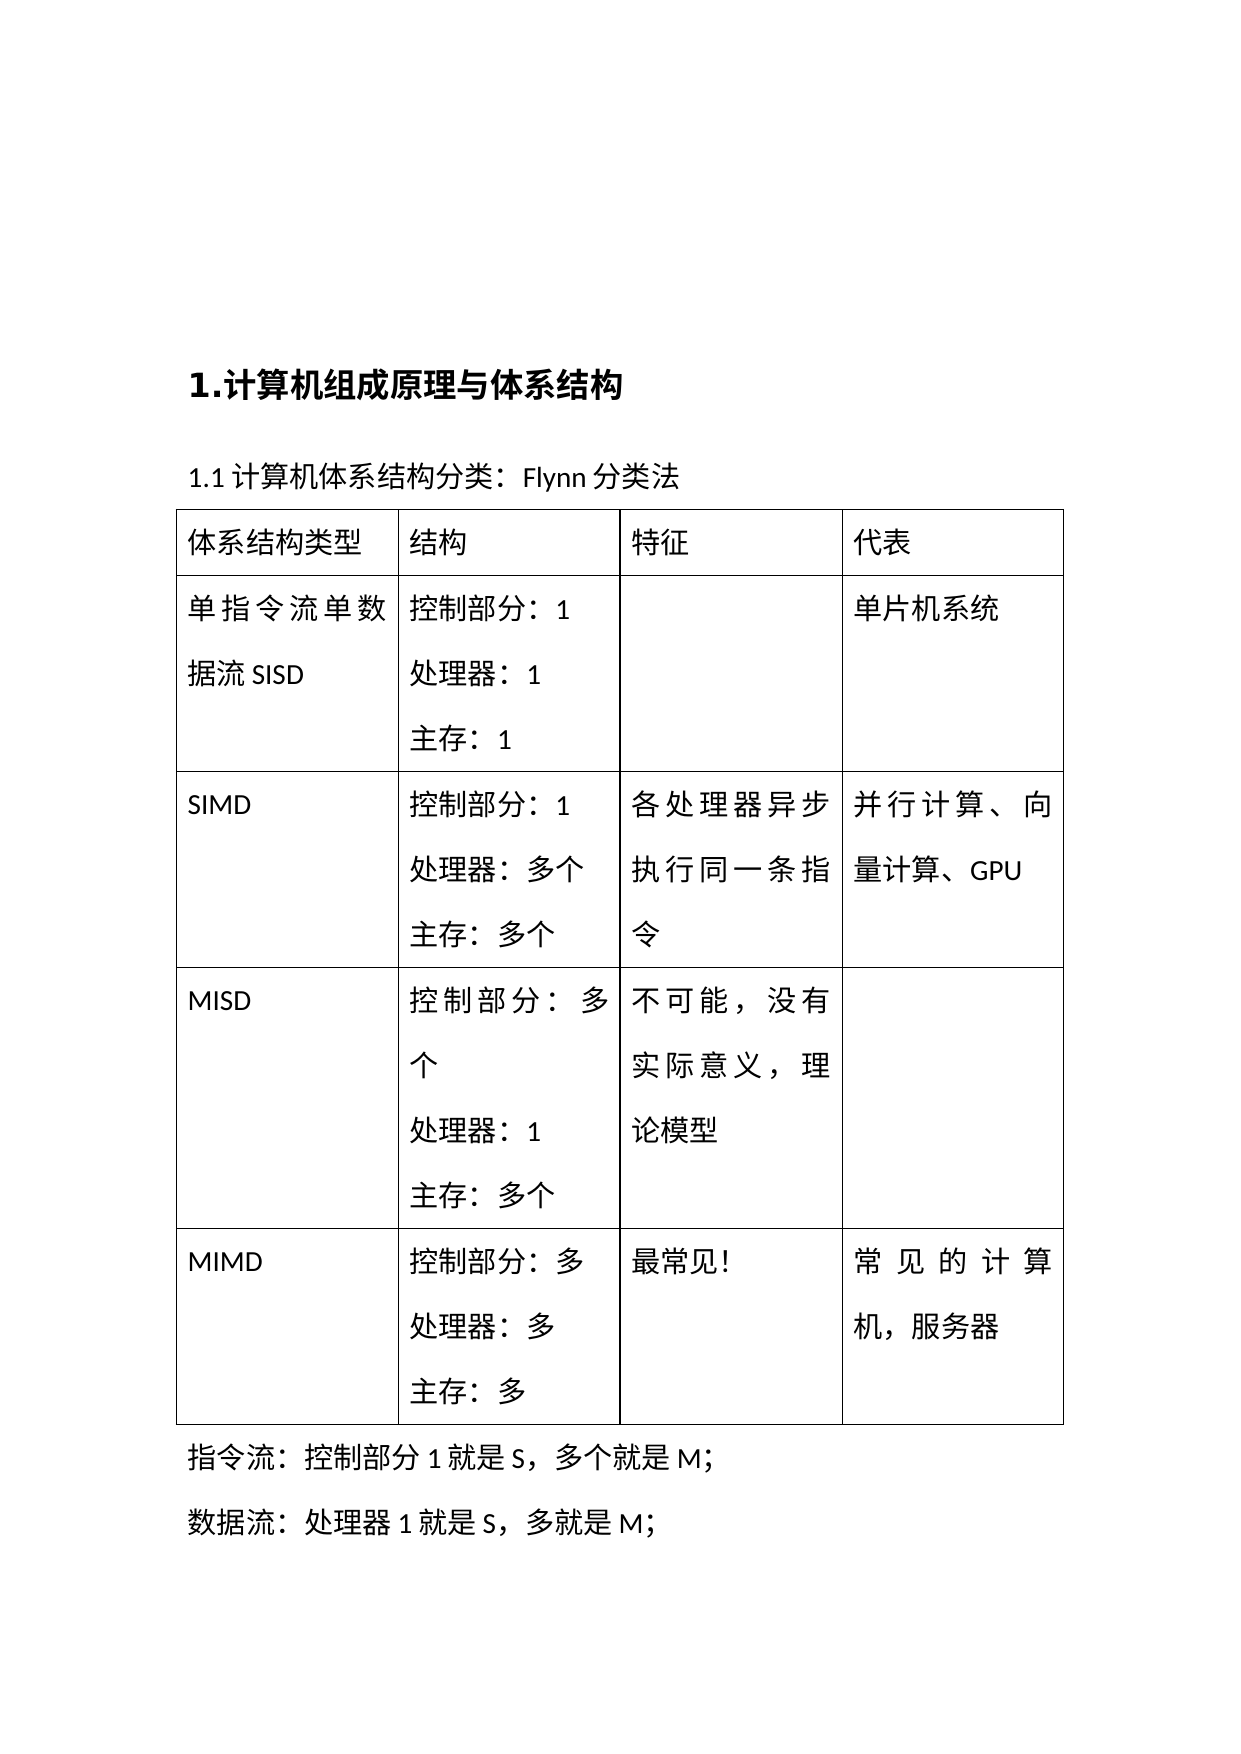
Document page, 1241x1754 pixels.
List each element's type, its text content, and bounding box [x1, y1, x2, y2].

table_header 特征 [621, 510, 842, 575]
subtitle 计算机组成原理与体系结构 [187, 352, 1053, 417]
table_cell 最常见！ [621, 1229, 842, 1424]
table_cell [843, 968, 1063, 1228]
table_cell 单指令流单数据流SISD [177, 576, 398, 771]
table_header 体系结构类型 [177, 510, 398, 575]
table_header 结构 [399, 510, 619, 575]
table_cell 控制部分：1 处理器：1 主存：1 [399, 576, 619, 771]
table_cell 控制部分：1 处理器：多个 主存：多个 [399, 772, 619, 967]
table_cell 单片机系统 [843, 576, 1063, 771]
table_header 代表 [843, 510, 1063, 575]
text 指令流：控制部分1就是S，多个就是M； [187, 1425, 1053, 1490]
text 1.1 计算机体系结构分类：Flynn分类法 [187, 444, 1053, 509]
table_cell 常见的计算机，服务器 [843, 1229, 1063, 1424]
text 数据流：处理器1就是S，多就是M； [187, 1490, 1053, 1555]
table_cell 各处理器异步执行同一条指令 [621, 772, 842, 967]
table_cell [621, 576, 842, 771]
table_cell 不可能，没有实际意义，理论模型 [621, 968, 842, 1228]
table_cell 控制部分：多个 处理器：1 主存：多个 [399, 968, 619, 1228]
table_cell 控制部分：多 处理器：多 主存：多 [399, 1229, 619, 1424]
table_cell 并行计算、向量计算、GPU [843, 772, 1063, 967]
table_cell SIMD [177, 772, 398, 967]
table_cell MISD [177, 968, 398, 1228]
table_cell MIMD [177, 1229, 398, 1424]
